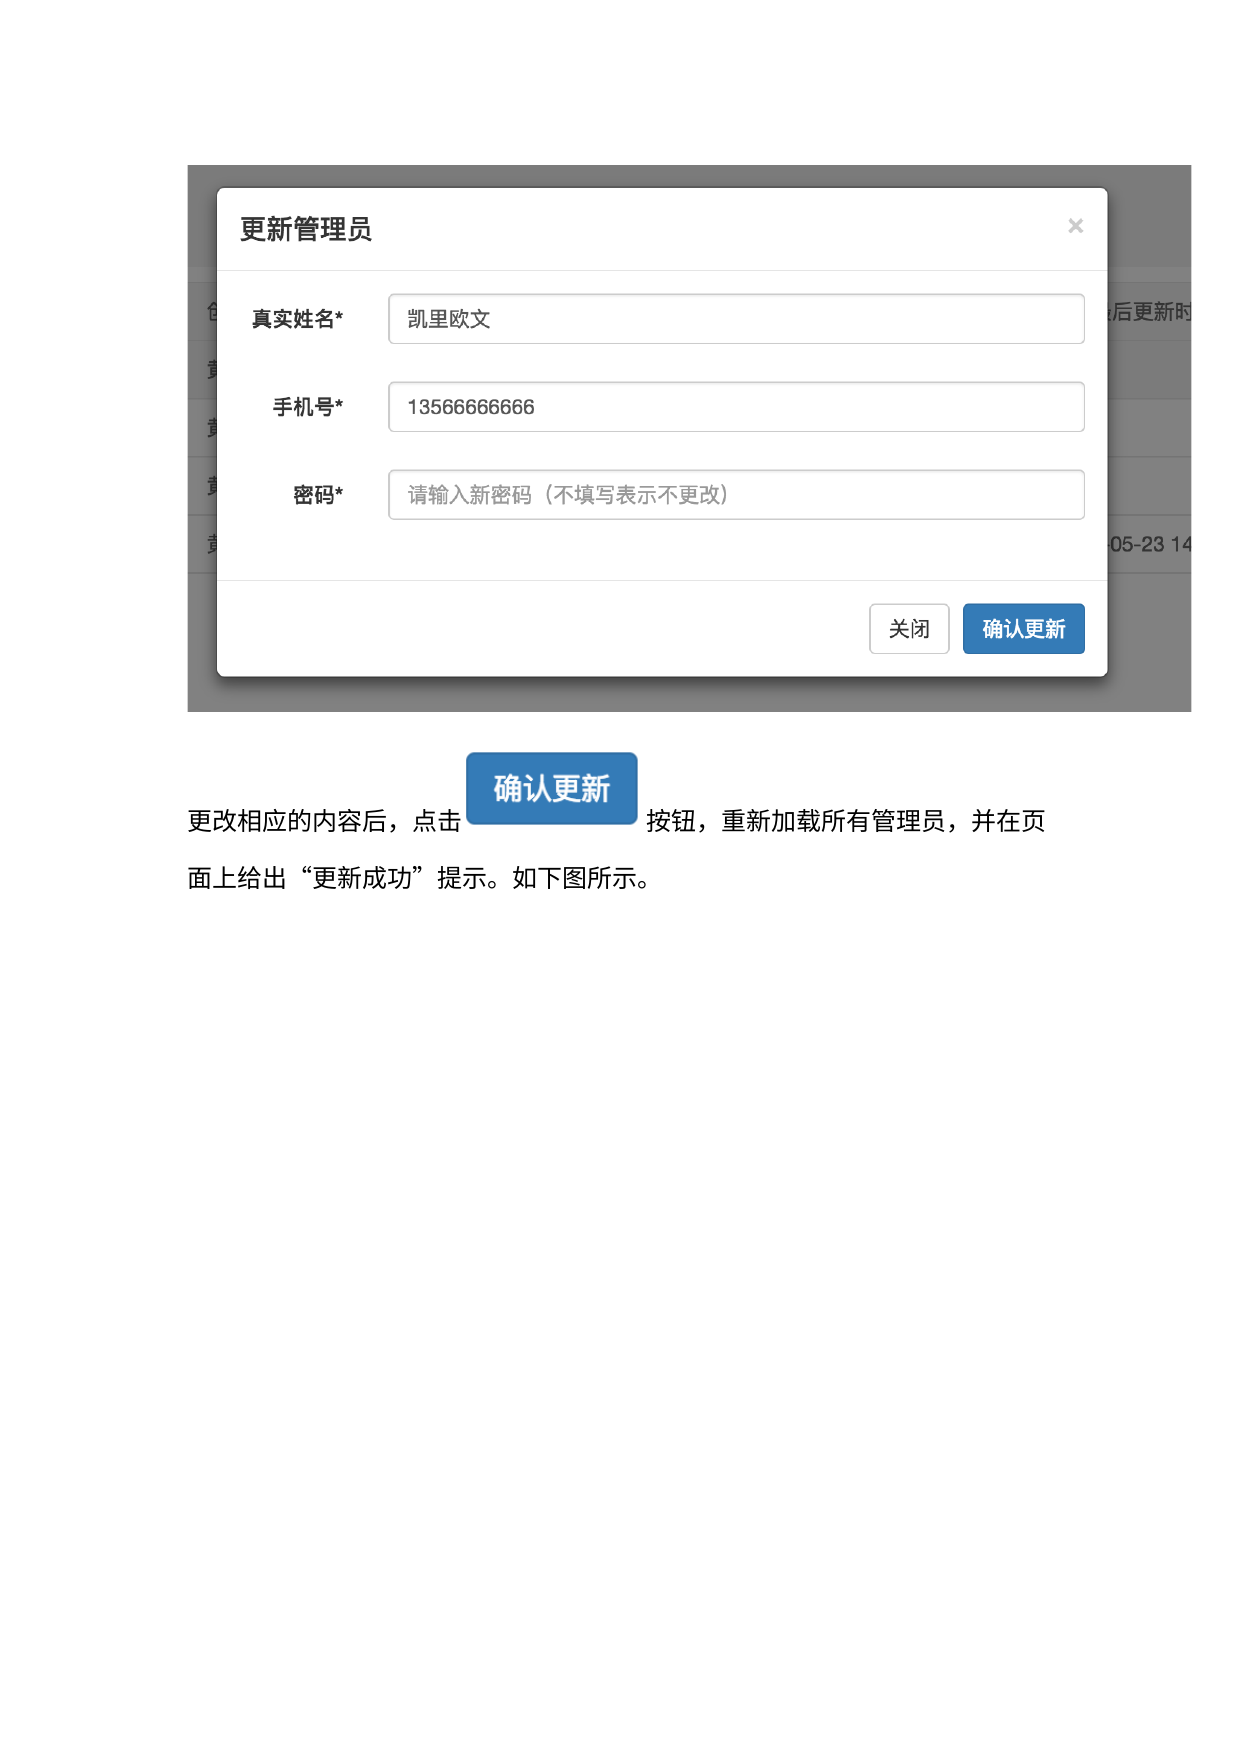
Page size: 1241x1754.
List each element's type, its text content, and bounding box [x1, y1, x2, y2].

picture [187, 165, 1192, 712]
picture [462, 747, 646, 831]
text 更改相应的内容后，点击按钮，重新加载所有管理员，并在页面上给出“更新成功”提示。如下图所示。 [187, 747, 1053, 909]
